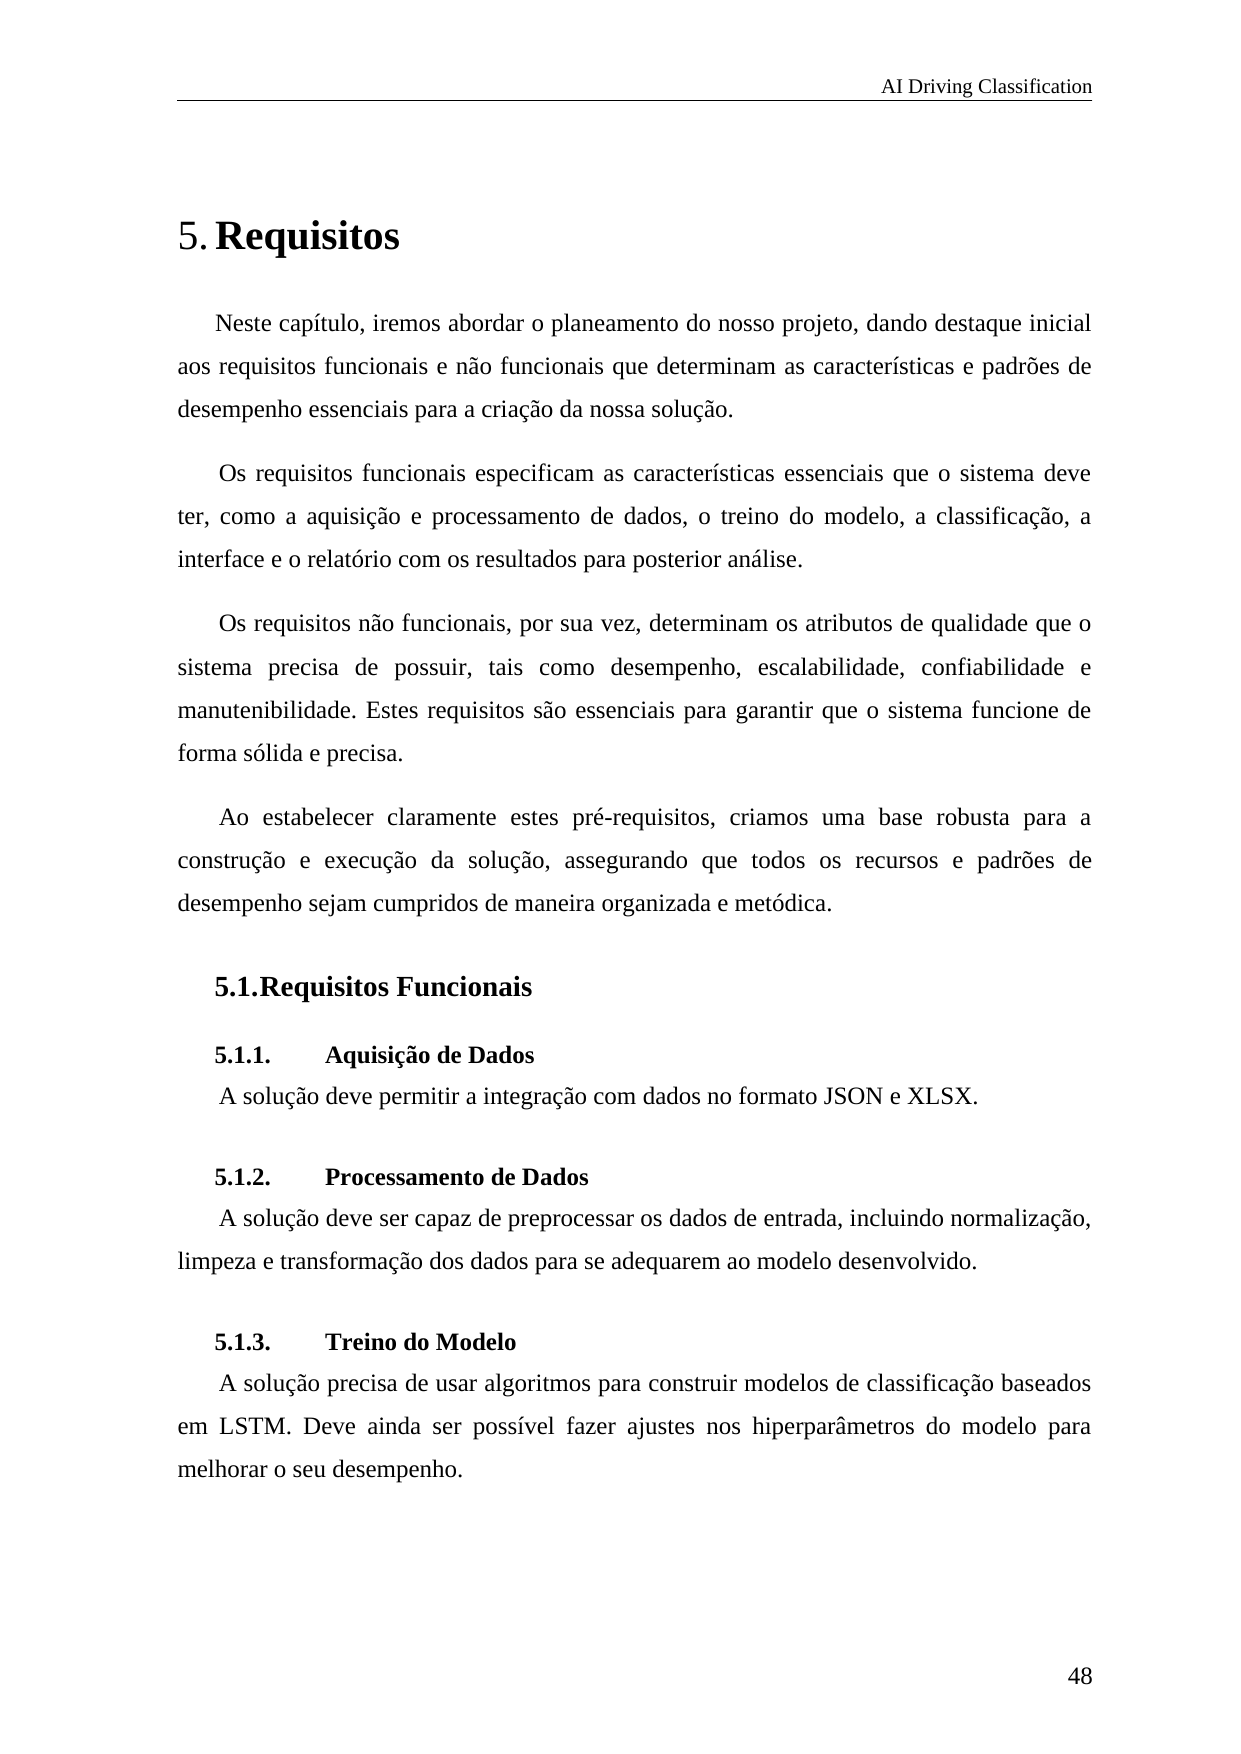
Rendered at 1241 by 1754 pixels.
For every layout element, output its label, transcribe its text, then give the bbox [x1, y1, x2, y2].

subtitle Requisitos Funcionais [214, 969, 1092, 1002]
text Os requisitos funcionais especificam as características essenciais que o sistema deve ter, como a aquisição e processamento de dados, o treino do modelo, a classificação, a interface e o relatório com os resultados para posterior análise. [177, 458, 1092, 573]
text Os requisitos não funcionais, por sua vez, determinam os atributos de qualidade que o sistema precisa de possuir, tais como desempenho, escalabilidade, confiabilidade e manutenibilidade. Estes requisitos são essenciais para garantir que o sistema funcione de forma sólida e precisa. [177, 608, 1092, 767]
subtitle Processamento de Dados [214, 1162, 1092, 1190]
text Ao estabelecer claramente estes pré-requisitos, criamos uma base robusta para a construção e execução da solução, assegurando que todos os recursos e padrões de desempenho sejam cumpridos de maneira organizada e metódica. [177, 802, 1092, 917]
subtitle Aquisição de Dados [214, 1040, 1092, 1068]
subtitle Treino do Modelo [214, 1327, 1092, 1355]
text A solução deve permitir a integração com dados no formato JSON e XLSX. [177, 1081, 1092, 1110]
text Neste capítulo, iremos abordar o planeamento do nosso projeto, dando destaque inicial aos requisitos funcionais e não funcionais que determinam as características e padrões de desempenho essenciais para a criação da nossa solução. [177, 308, 1092, 423]
text A solução precisa de usar algoritmos para construir modelos de classificação baseados em LSTM. Deve ainda ser possível fazer ajustes nos hiperparâmetros do modelo para melhorar o seu desempenho. [177, 1368, 1092, 1483]
subtitle Requisitos [177, 210, 1092, 258]
text A solução deve ser capaz de preprocessar os dados de entrada, incluindo normalização, limpeza e transformação dos dados para se adequarem ao modelo desenvolvido. [177, 1203, 1092, 1275]
